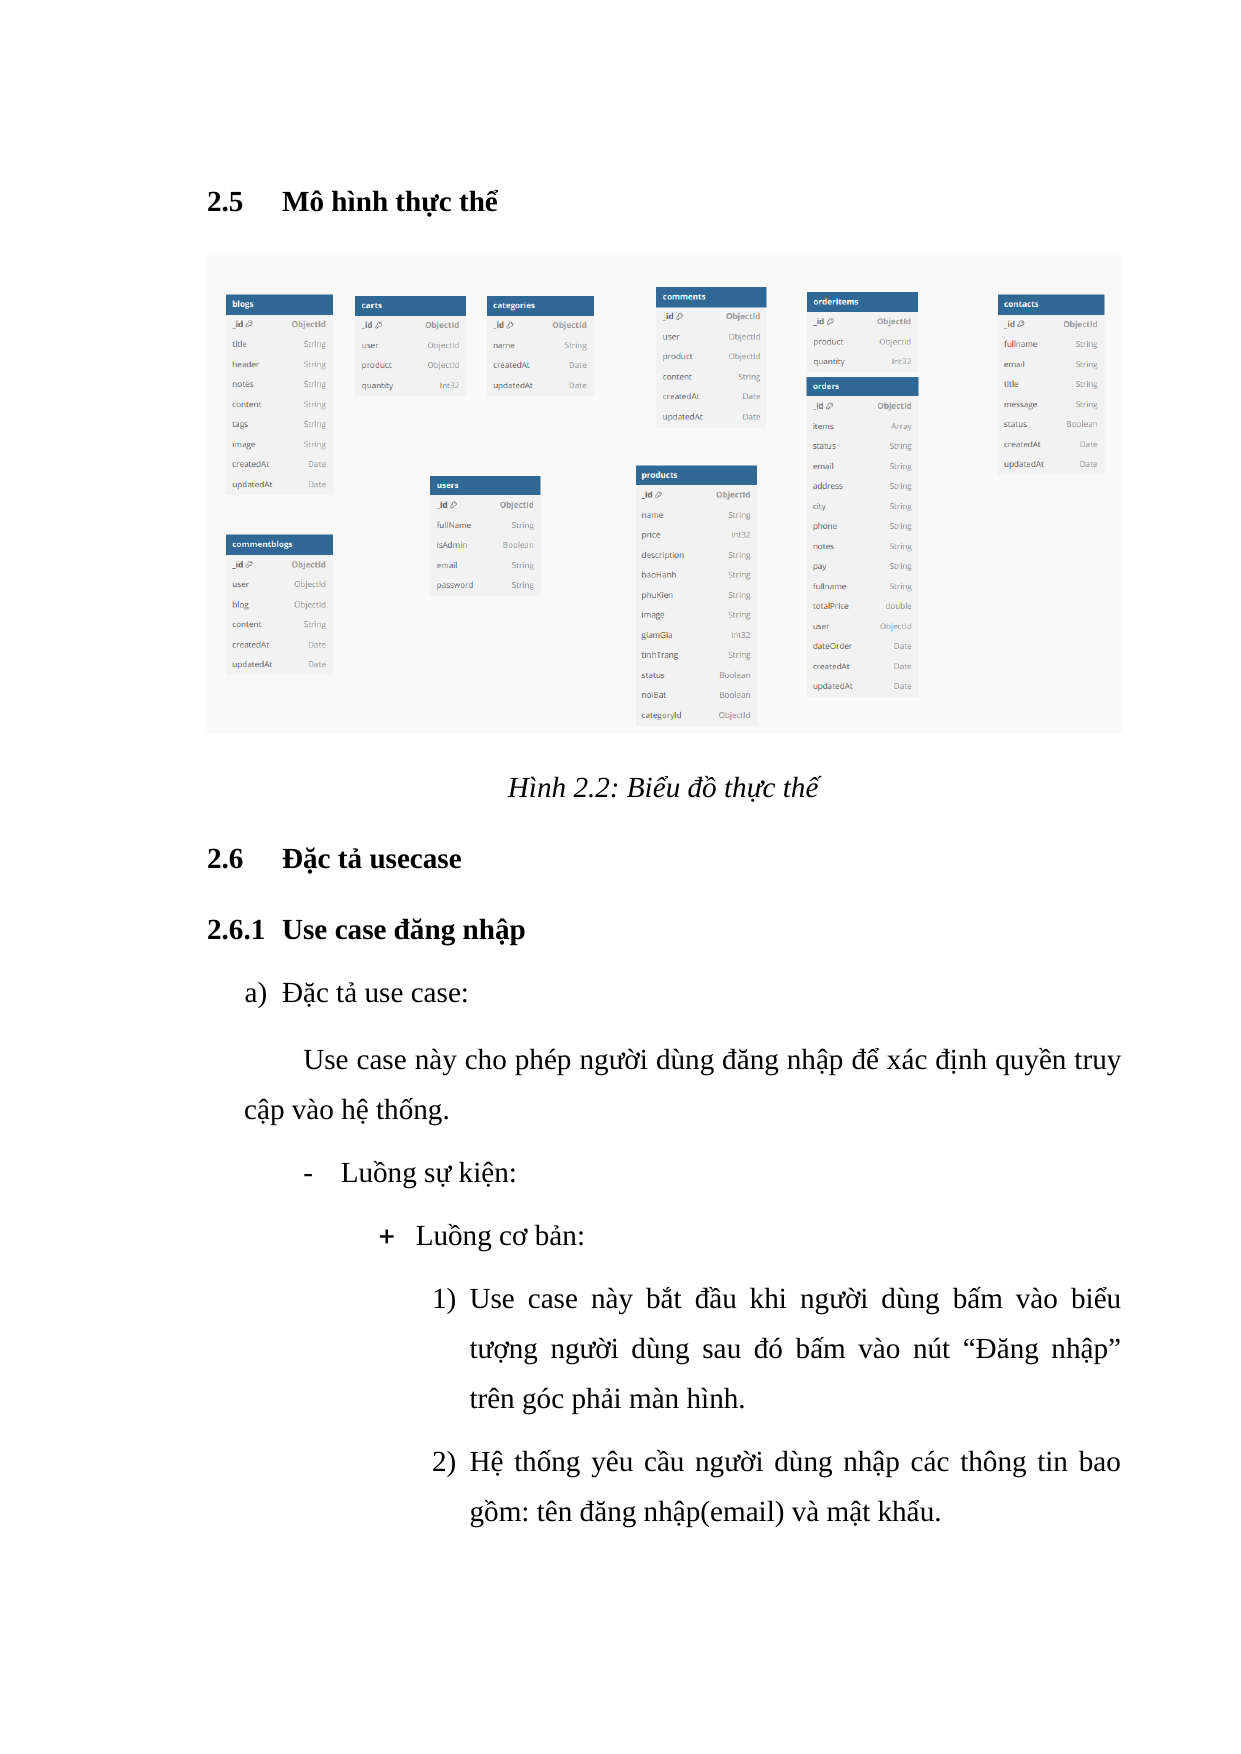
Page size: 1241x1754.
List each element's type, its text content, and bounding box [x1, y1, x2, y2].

subtitle Đặc tả usecase [207, 841, 1122, 874]
subtitle Mô hình thực thể [207, 184, 1122, 217]
list Luồng sự kiện: [303, 1155, 1122, 1188]
text Use case này bắt đầu khi người dùng bấm vào biểu tượng người dùng sau đó bấm vào nút “Đăng nhập” trên góc phải màn hình. [432, 1281, 1122, 1415]
list Đặc tả use case: [244, 975, 1122, 1008]
text Use case này cho phép người dùng đăng nhập để xác định quyền truy cập vào hệ thống. [244, 1042, 1122, 1126]
subtitle Use case đăng nhập [207, 912, 1122, 946]
picture [206, 255, 1123, 733]
list Luồng cơ bản: [378, 1218, 1122, 1251]
text Hình 2.2: Biểu đồ thực thế [207, 770, 1122, 803]
text Hệ thống yêu cầu người dùng nhập các thông tin bao gồm: tên đăng nhập(email) và mật khẩu. [432, 1444, 1122, 1528]
